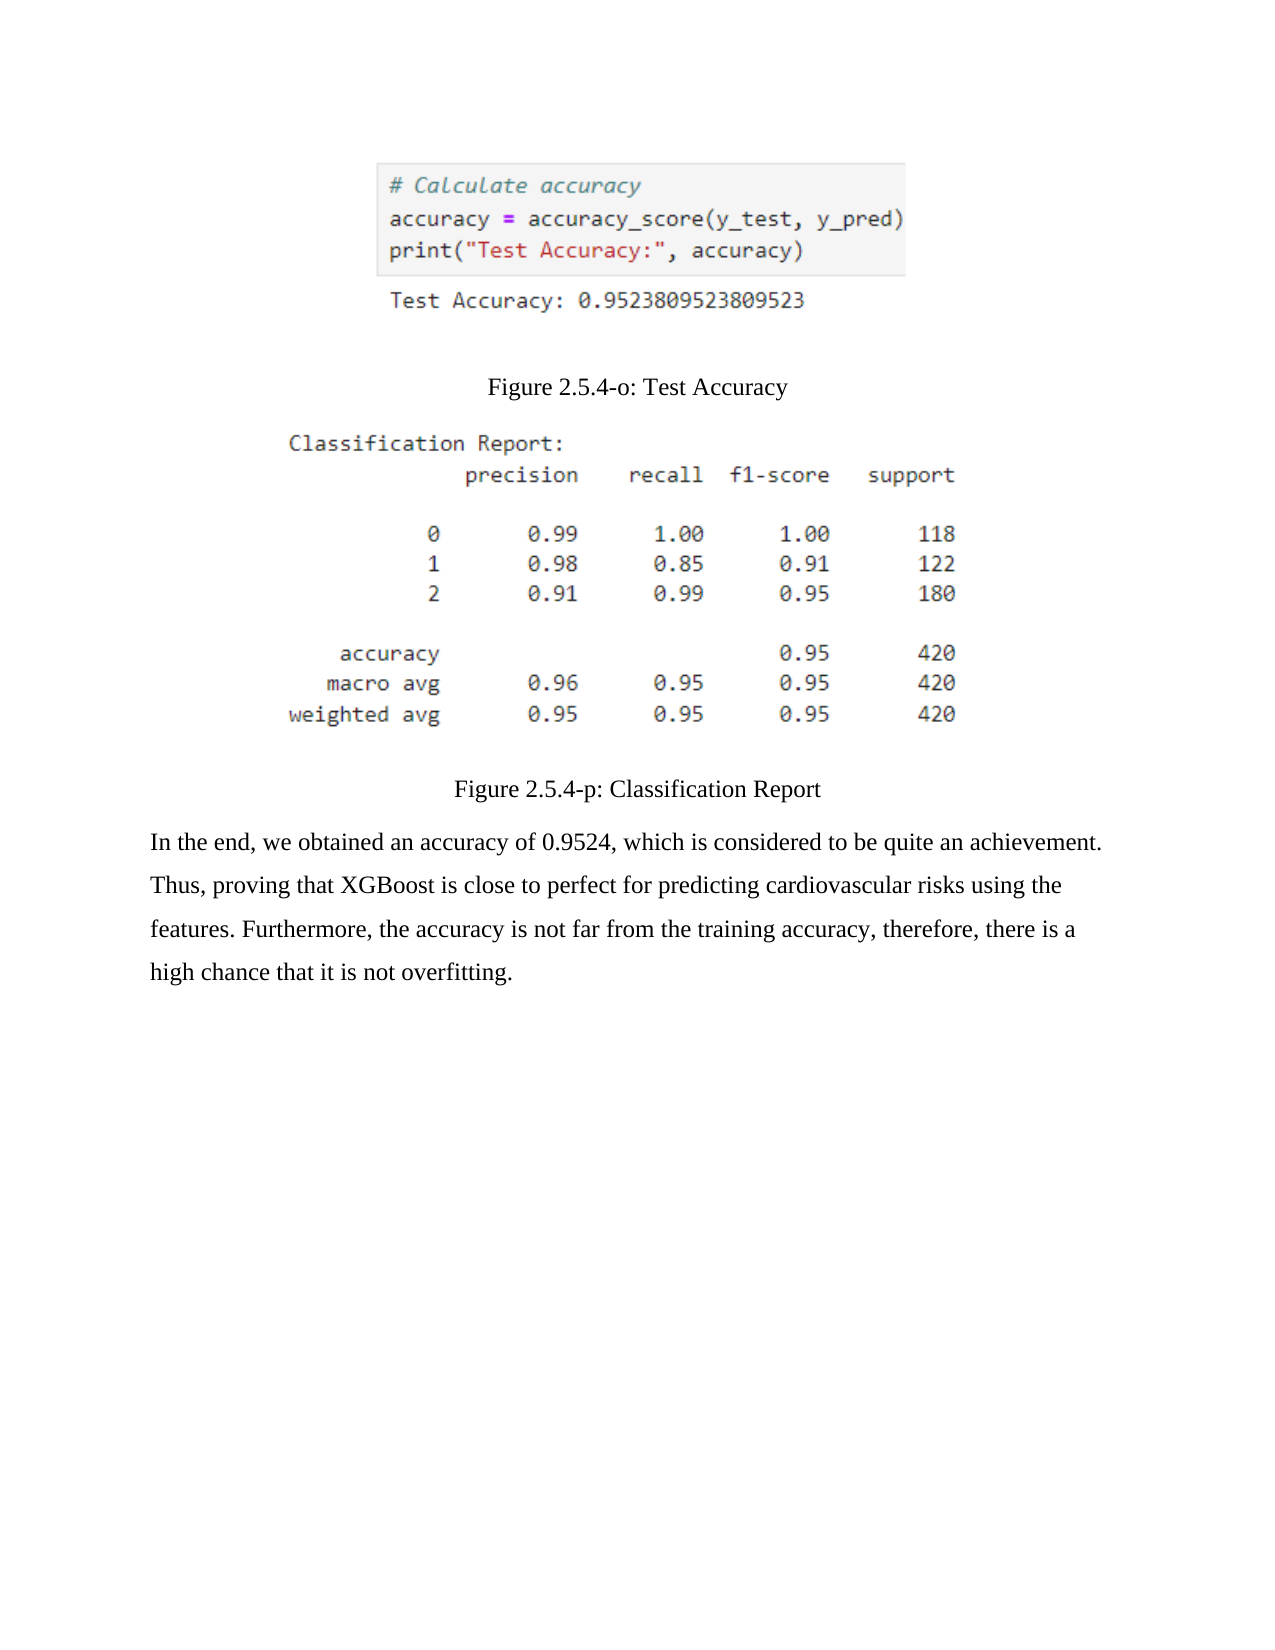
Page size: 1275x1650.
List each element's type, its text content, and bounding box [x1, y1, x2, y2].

text Figure 2.5.4-p: Classification Report [150, 774, 1125, 802]
text In the end, we obtained an accuracy of 0.9524, which is considered to be quite an achievement. Thus, proving that XGBoost is close to perfect for predicting cardiovascular risks using the features. Furthermore, the accuracy is not far from the training accuracy, therefore, there is a high chance that it is not overfitting. [150, 827, 1125, 986]
text Figure 2.5.4-o: Test Accuracy [150, 372, 1125, 401]
picture [273, 426, 1002, 736]
picture [369, 150, 906, 335]
